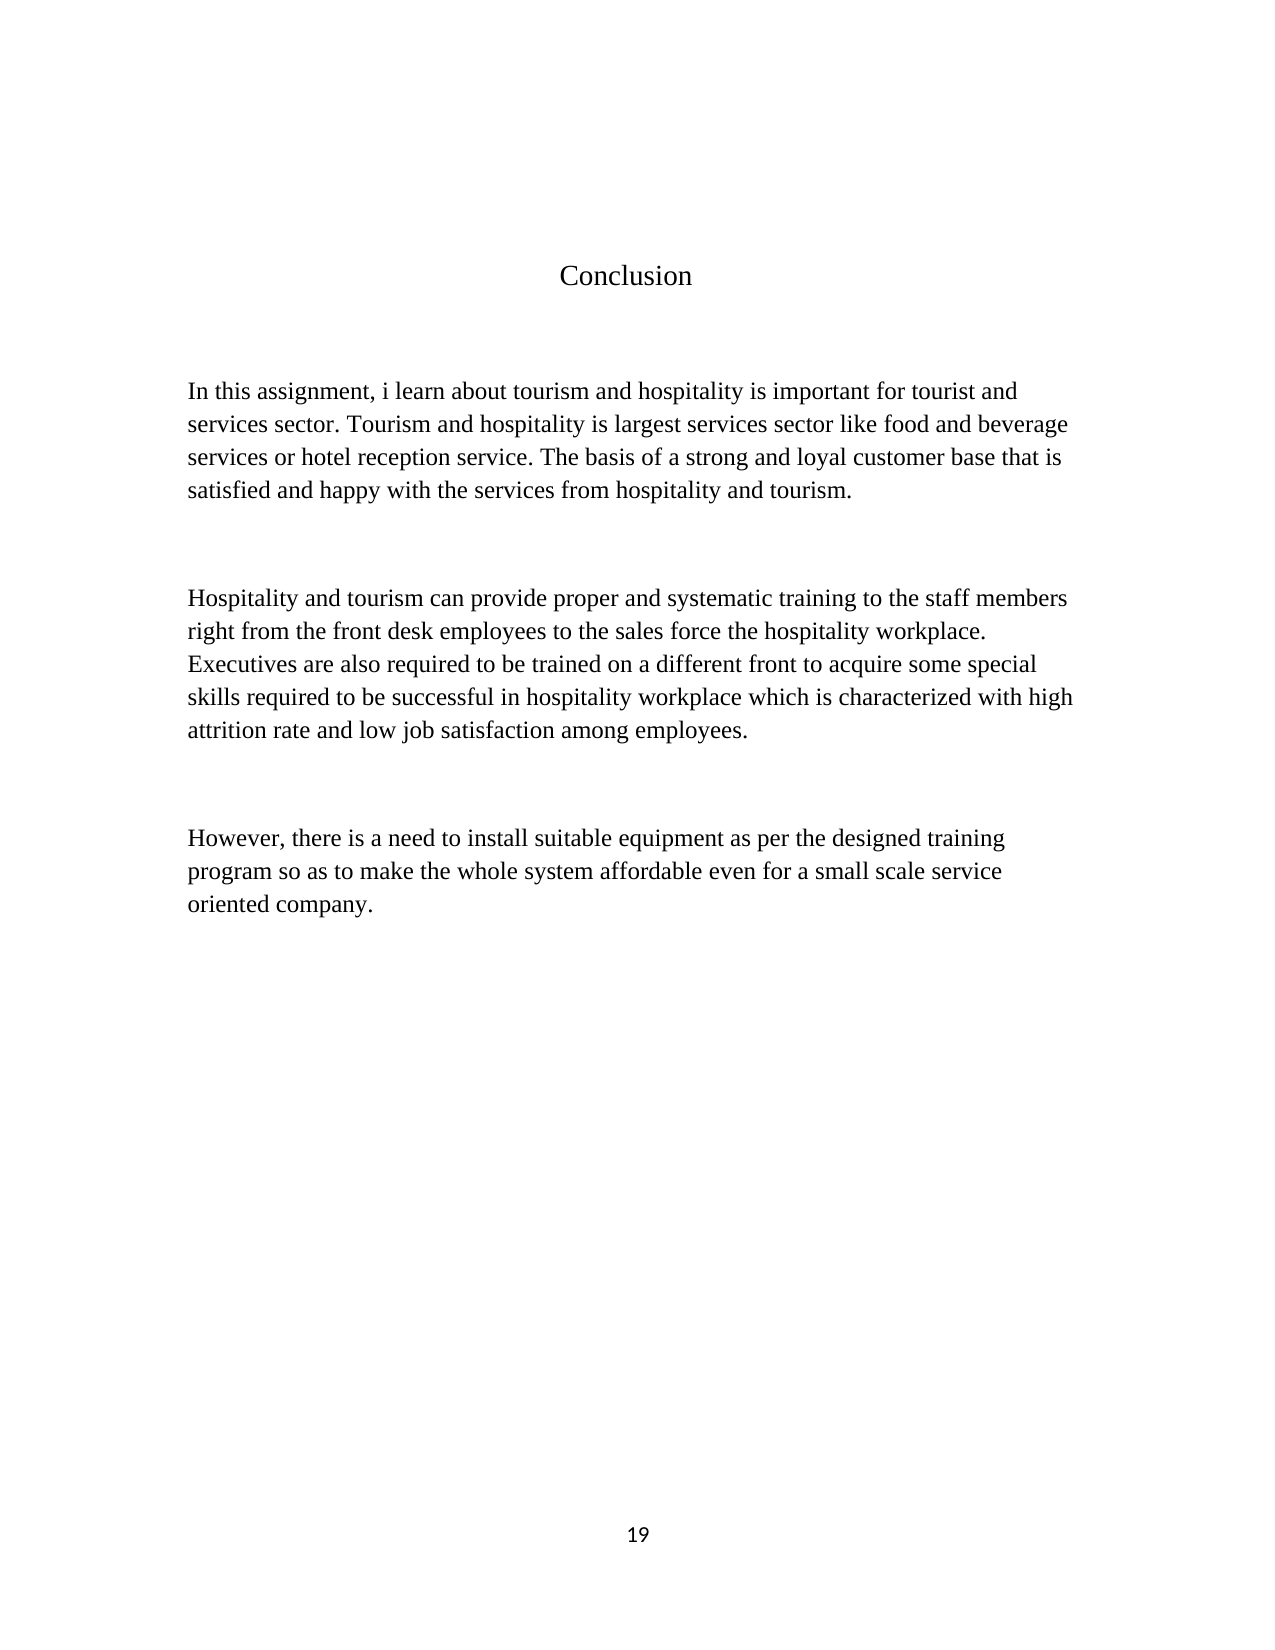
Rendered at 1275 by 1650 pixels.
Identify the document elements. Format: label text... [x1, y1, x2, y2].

text In this assignment, i learn about tourism and hospitality is important for tourist and services sector. Tourism and hospitality is largest services sector like food and beverage services or hotel reception service. The basis of a strong and loyal customer base that is satisfied and happy with the services from hospitality and tourism. [187, 376, 1087, 504]
text Conclusion [187, 258, 1087, 291]
text Hospitality and tourism can provide proper and systematic training to the staff members right from the front desk employees to the sales force the hospitality workplace. Executives are also required to be trained on a different front to acquire some special skills required to be successful in hospitality workplace which is characterized with high attrition rate and low job satisfaction among employees. [187, 583, 1087, 744]
text However, there is a need to install suitable equipment as per the designed training program so as to make the whole system affordable even for a small scale service oriented company. [187, 823, 1087, 918]
